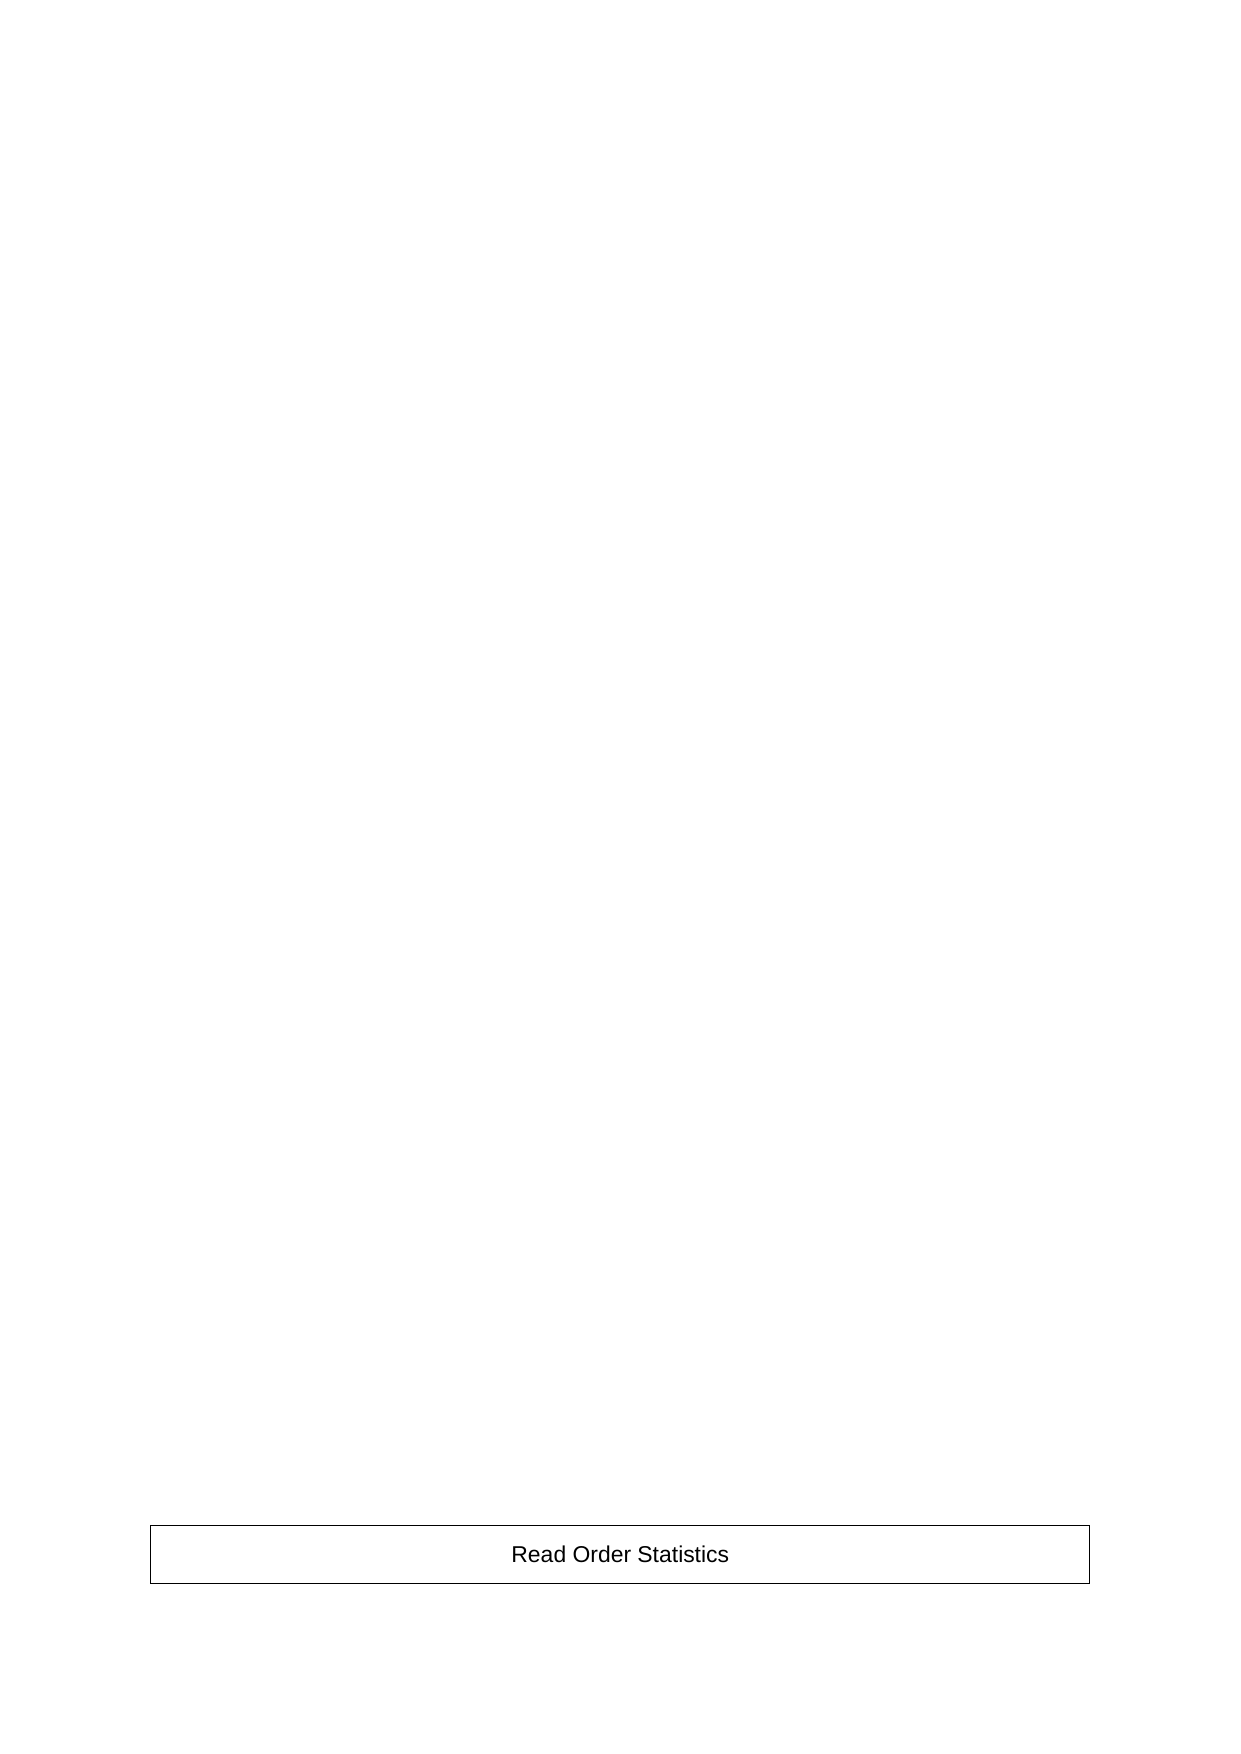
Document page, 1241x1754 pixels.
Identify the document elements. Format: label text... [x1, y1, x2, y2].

table_header Read Order Statistics [151, 1526, 1089, 1583]
